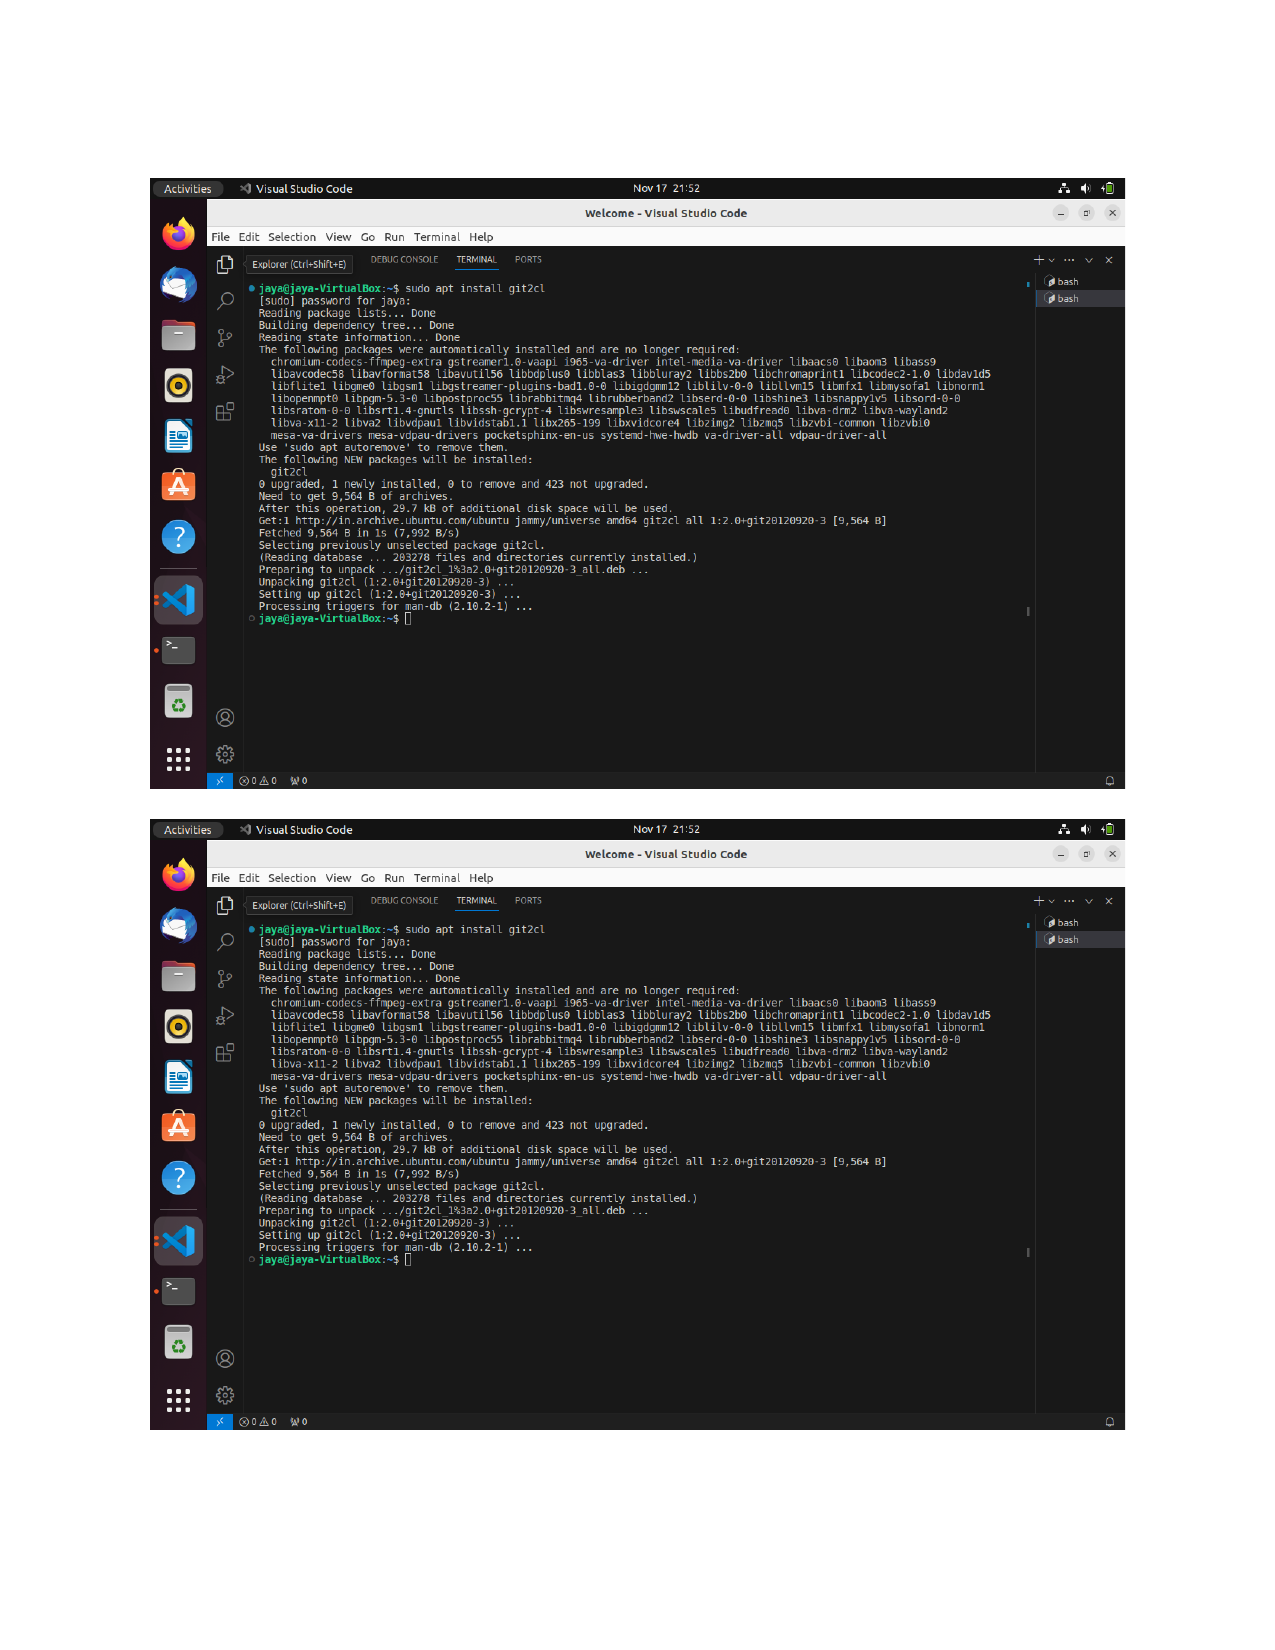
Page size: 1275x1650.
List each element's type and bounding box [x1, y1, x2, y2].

picture [150, 819, 1125, 1430]
picture [150, 178, 1125, 789]
